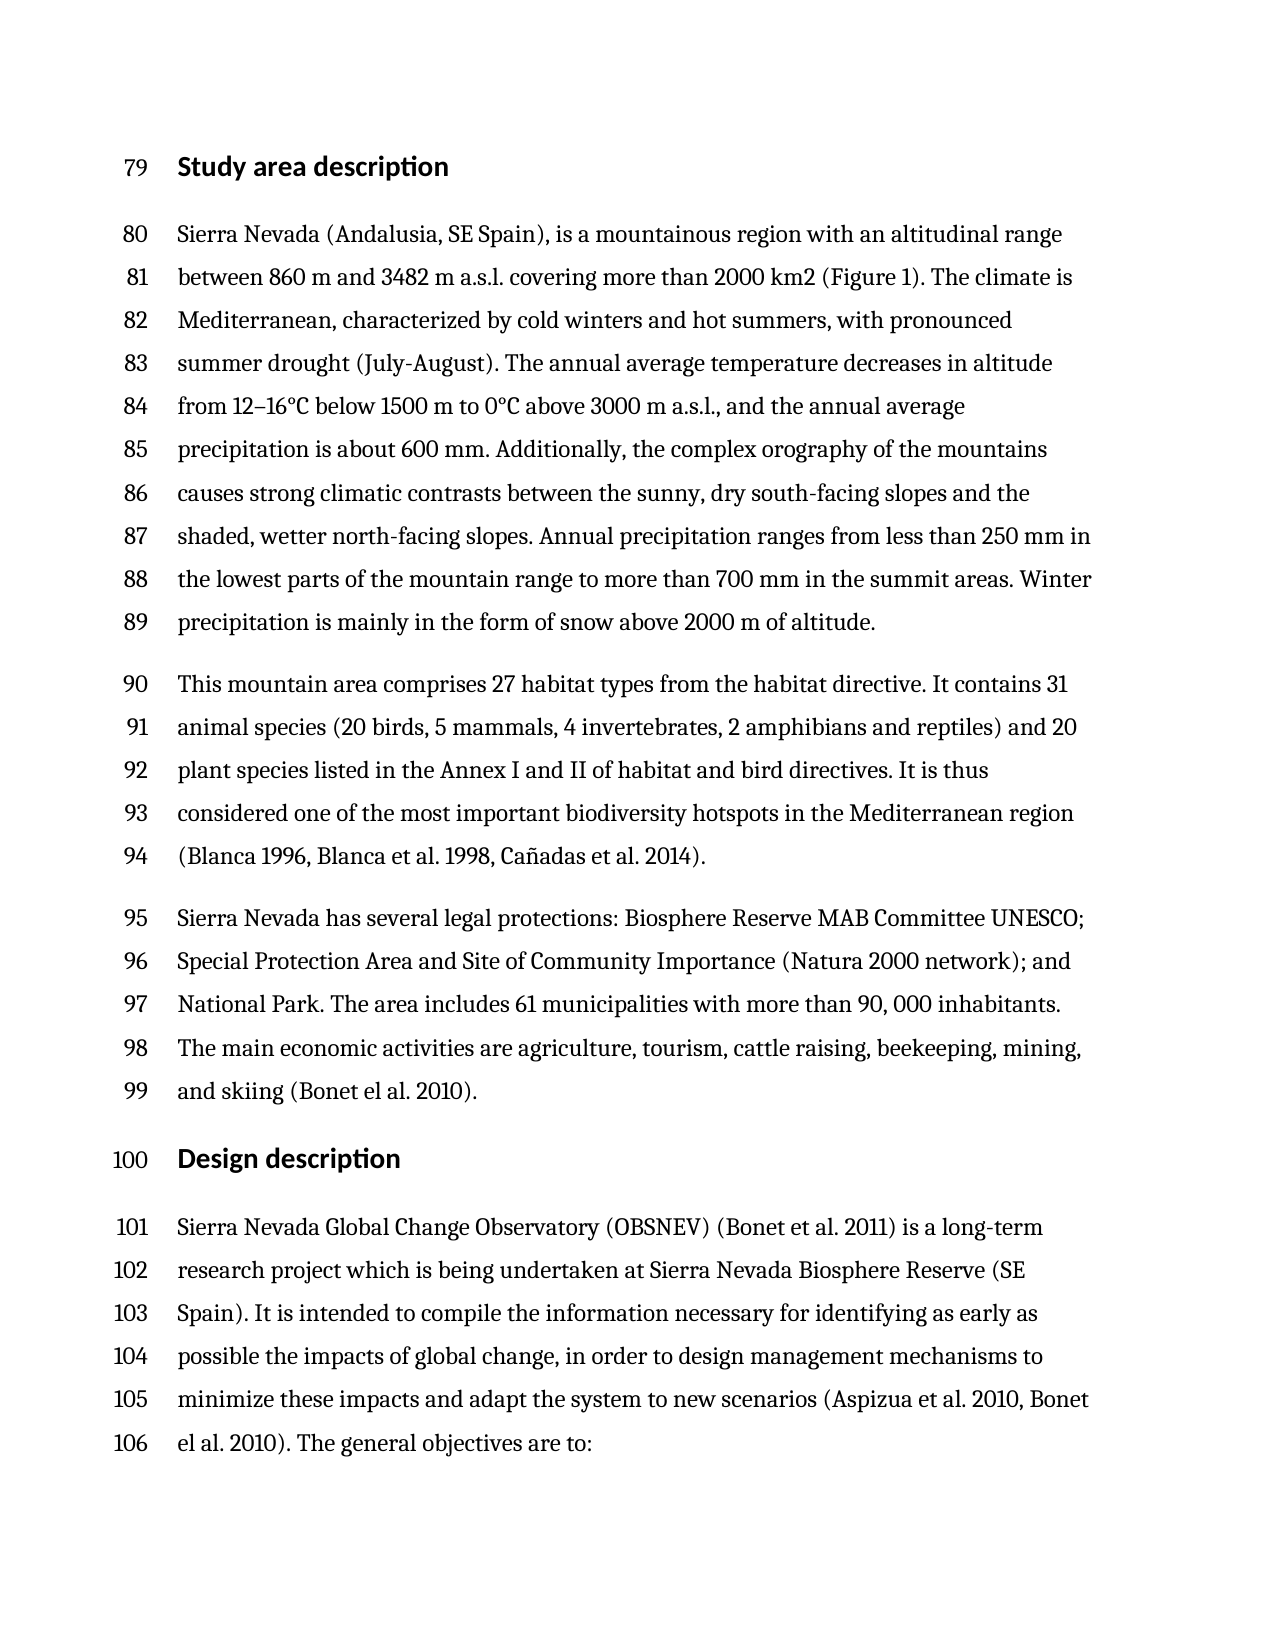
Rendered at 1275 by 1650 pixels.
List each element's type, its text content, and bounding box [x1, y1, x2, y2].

subtitle Design description [177, 1141, 1098, 1176]
text Sierra Nevada (Andalusia, SE Spain), is a mountainous region with an altitudinal range between 860 m and 3482 m a.s.l. covering more than 2000 km2 (Figure 1). The climate is Mediterranean, characterized by cold winters and hot summers, with pronounced summer drought (July-August). The annual average temperature decreases in altitude from 12–16°C below 1500 m to 0°C above 3000 m a.s.l., and the annual average precipitation is about 600 mm. Additionally, the complex orography of the mountains causes strong climatic contrasts between the sunny, dry south-facing slopes and the shaded, wetter north-facing slopes. Annual precipitation ranges from less than 250 mm in the lowest parts of the mountain range to more than 700 mm in the summit areas. Winter precipitation is mainly in the form of snow above 2000 m of altitude. [177, 220, 1098, 637]
subtitle Study area description [177, 148, 1098, 183]
text Sierra Nevada Global Change Observatory (OBSNEV) (Bonet et al. 2011) is a long-term research project which is being undertaken at Sierra Nevada Biosphere Reserve (SE Spain). It is intended to compile the information necessary for identifying as early as possible the impacts of global change, in order to design management mechanisms to minimize these impacts and adapt the system to new scenarios (Aspizua et al. 2010, Bonet el al. 2010). The general objectives are to: [177, 1213, 1098, 1457]
text This mountain area comprises 27 habitat types from the habitat directive. It contains 31 animal species (20 birds, 5 mammals, 4 invertebrates, 2 amphibians and reptiles) and 20 plant species listed in the Annex I and II of habitat and bird directives. It is thus considered one of the most important biodiversity hotspots in the Mediterranean region (Blanca 1996, Blanca et al. 1998, Cañadas et al. 2014). [177, 670, 1098, 871]
text Sierra Nevada has several legal protections: Biosphere Reserve MAB Committee UNESCO; Special Protection Area and Site of Community Importance (Natura 2000 network); and National Park. The area includes 61 municipalities with more than 90, 000 inhabitants. The main economic activities are agriculture, tourism, cattle raising, beekeeping, mining, and skiing (Bonet el al. 2010). [177, 904, 1098, 1105]
